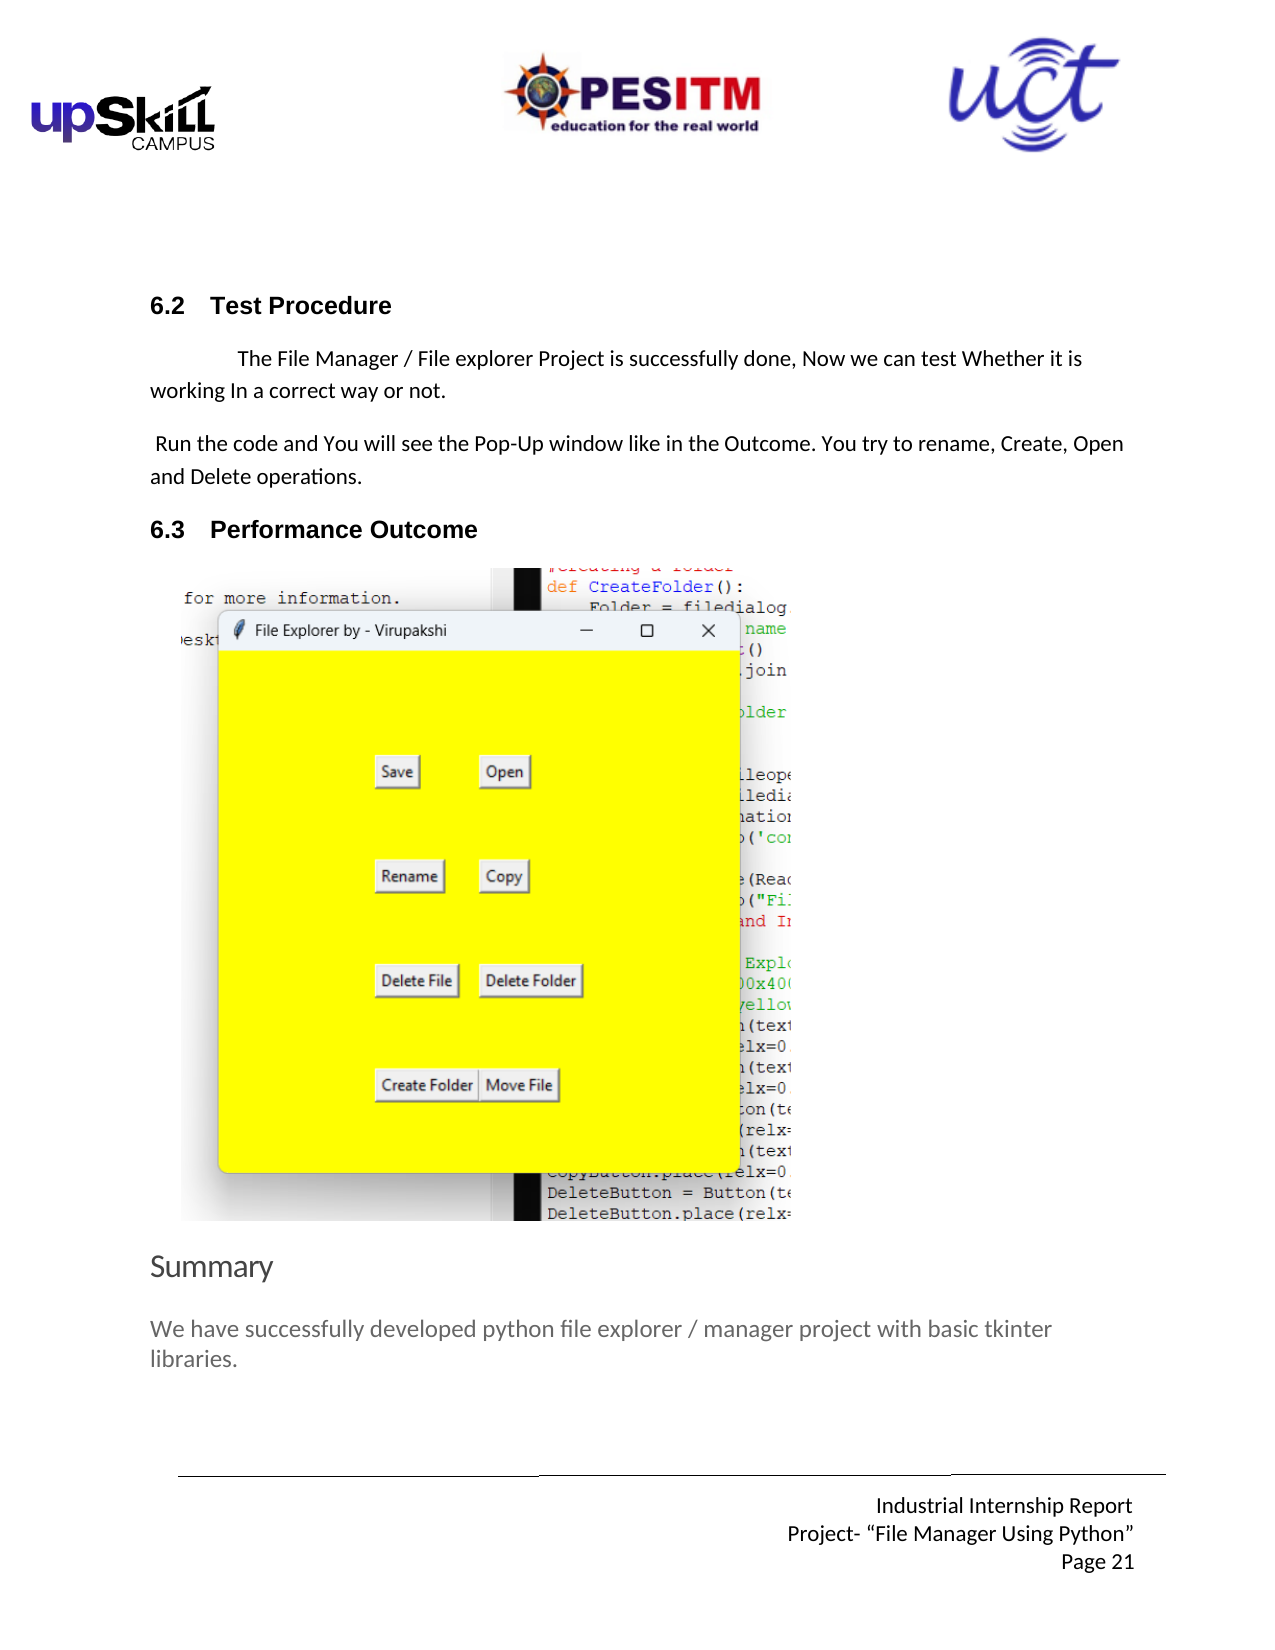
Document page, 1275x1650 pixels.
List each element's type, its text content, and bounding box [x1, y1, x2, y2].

text We have successfully developed python file explorer / manager project with basic tkinter libraries. [150, 1313, 1134, 1374]
text The File Manager / File explorer Project is successfully done, Now we can test Whether it is working In a correct way or not. [150, 344, 1134, 404]
text Run the code and You will see the Pop-Up window like in the Outcome. You try to rename, Create, Open and Delete operations. [150, 429, 1134, 490]
picture [181, 568, 791, 1221]
picture [493, 46, 782, 154]
text Summary [150, 1245, 1134, 1286]
subtitle Performance Outcome [150, 519, 1134, 544]
picture [946, 28, 1125, 154]
subtitle Test Procedure [150, 294, 1134, 319]
picture [0, 73, 246, 154]
